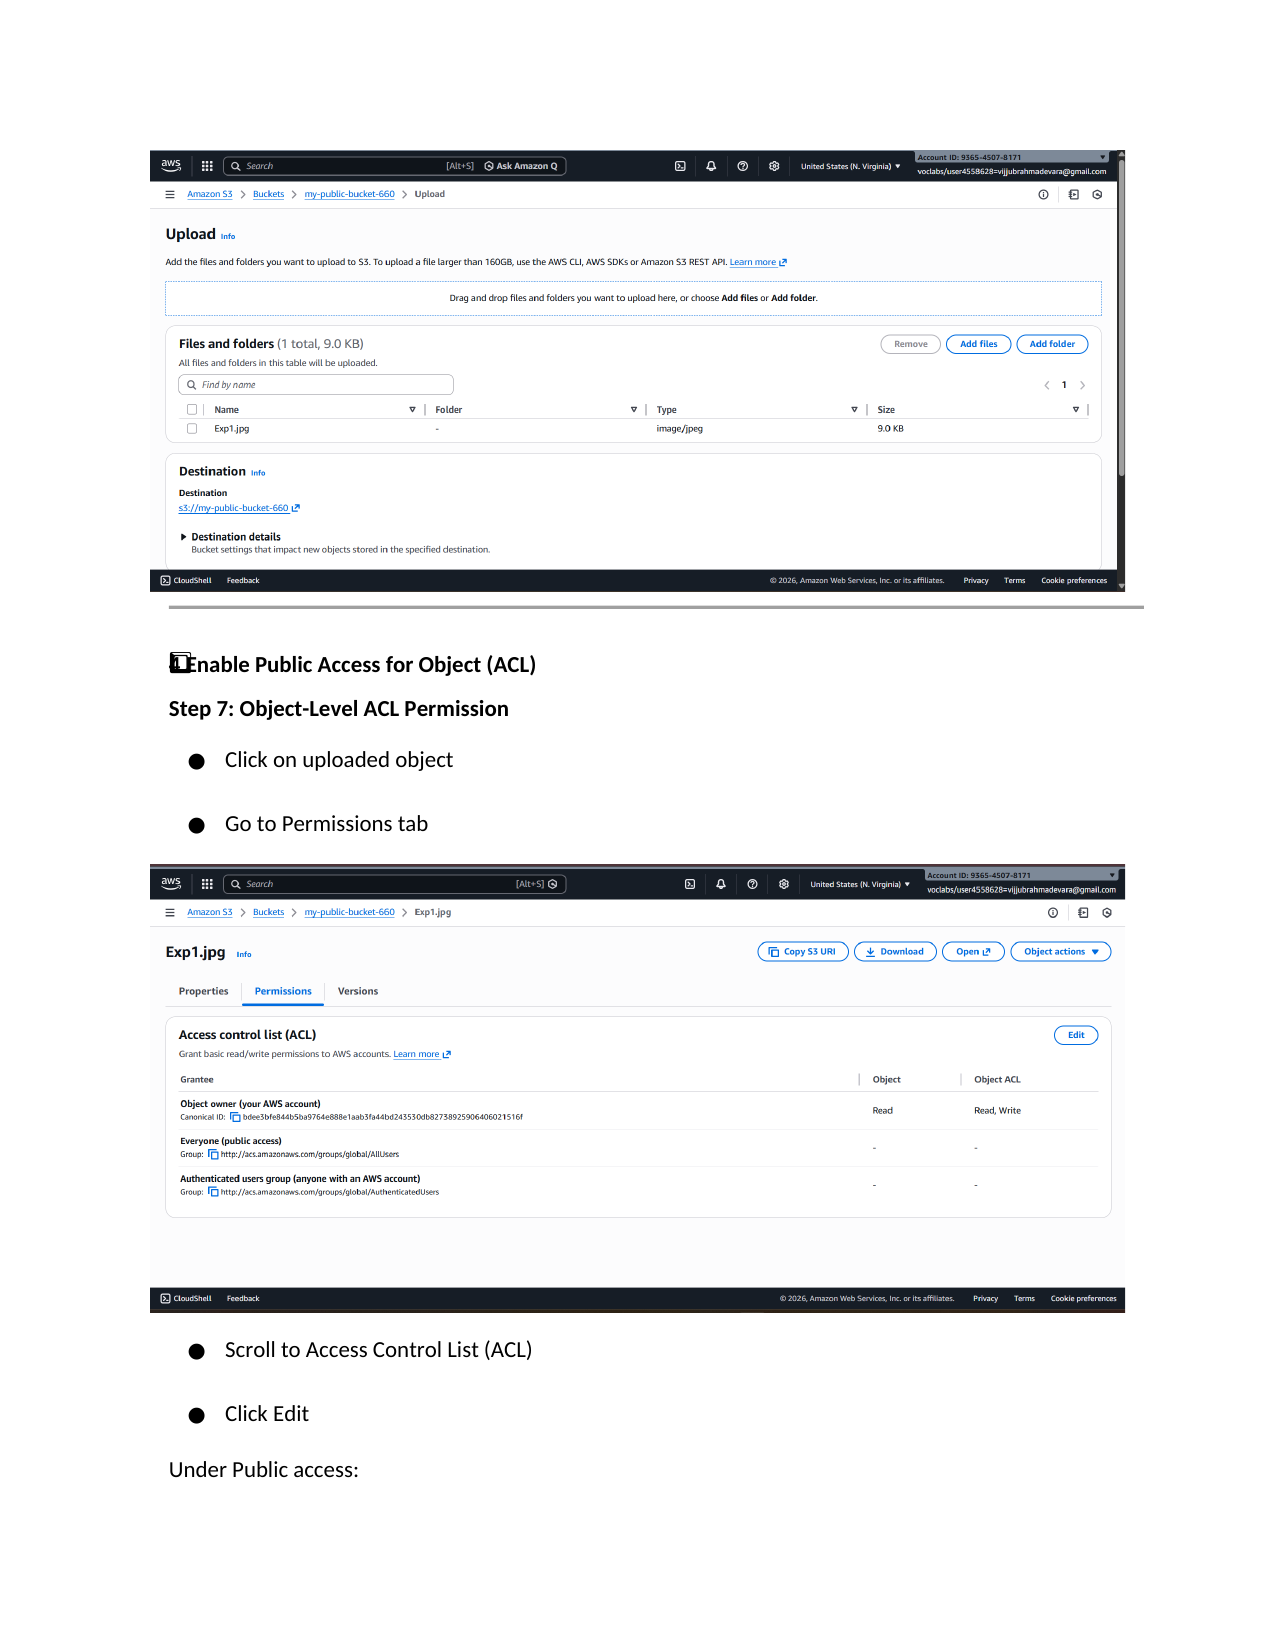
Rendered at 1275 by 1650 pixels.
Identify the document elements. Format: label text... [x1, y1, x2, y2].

list Click Edit [187, 1391, 1125, 1433]
picture [150, 864, 1125, 1313]
text 4️⃣ Enable Public Access for Object (ACL) [169, 648, 1125, 679]
list Go to Permissions tab [187, 801, 1125, 843]
picture [150, 150, 1125, 592]
text Under Public access: [169, 1455, 1125, 1483]
list Scroll to Access Control List (ACL) [187, 1327, 1125, 1369]
list Click on uploaded object [187, 736, 1125, 779]
text Step 7: Object-Level ACL Permission [169, 694, 1125, 722]
